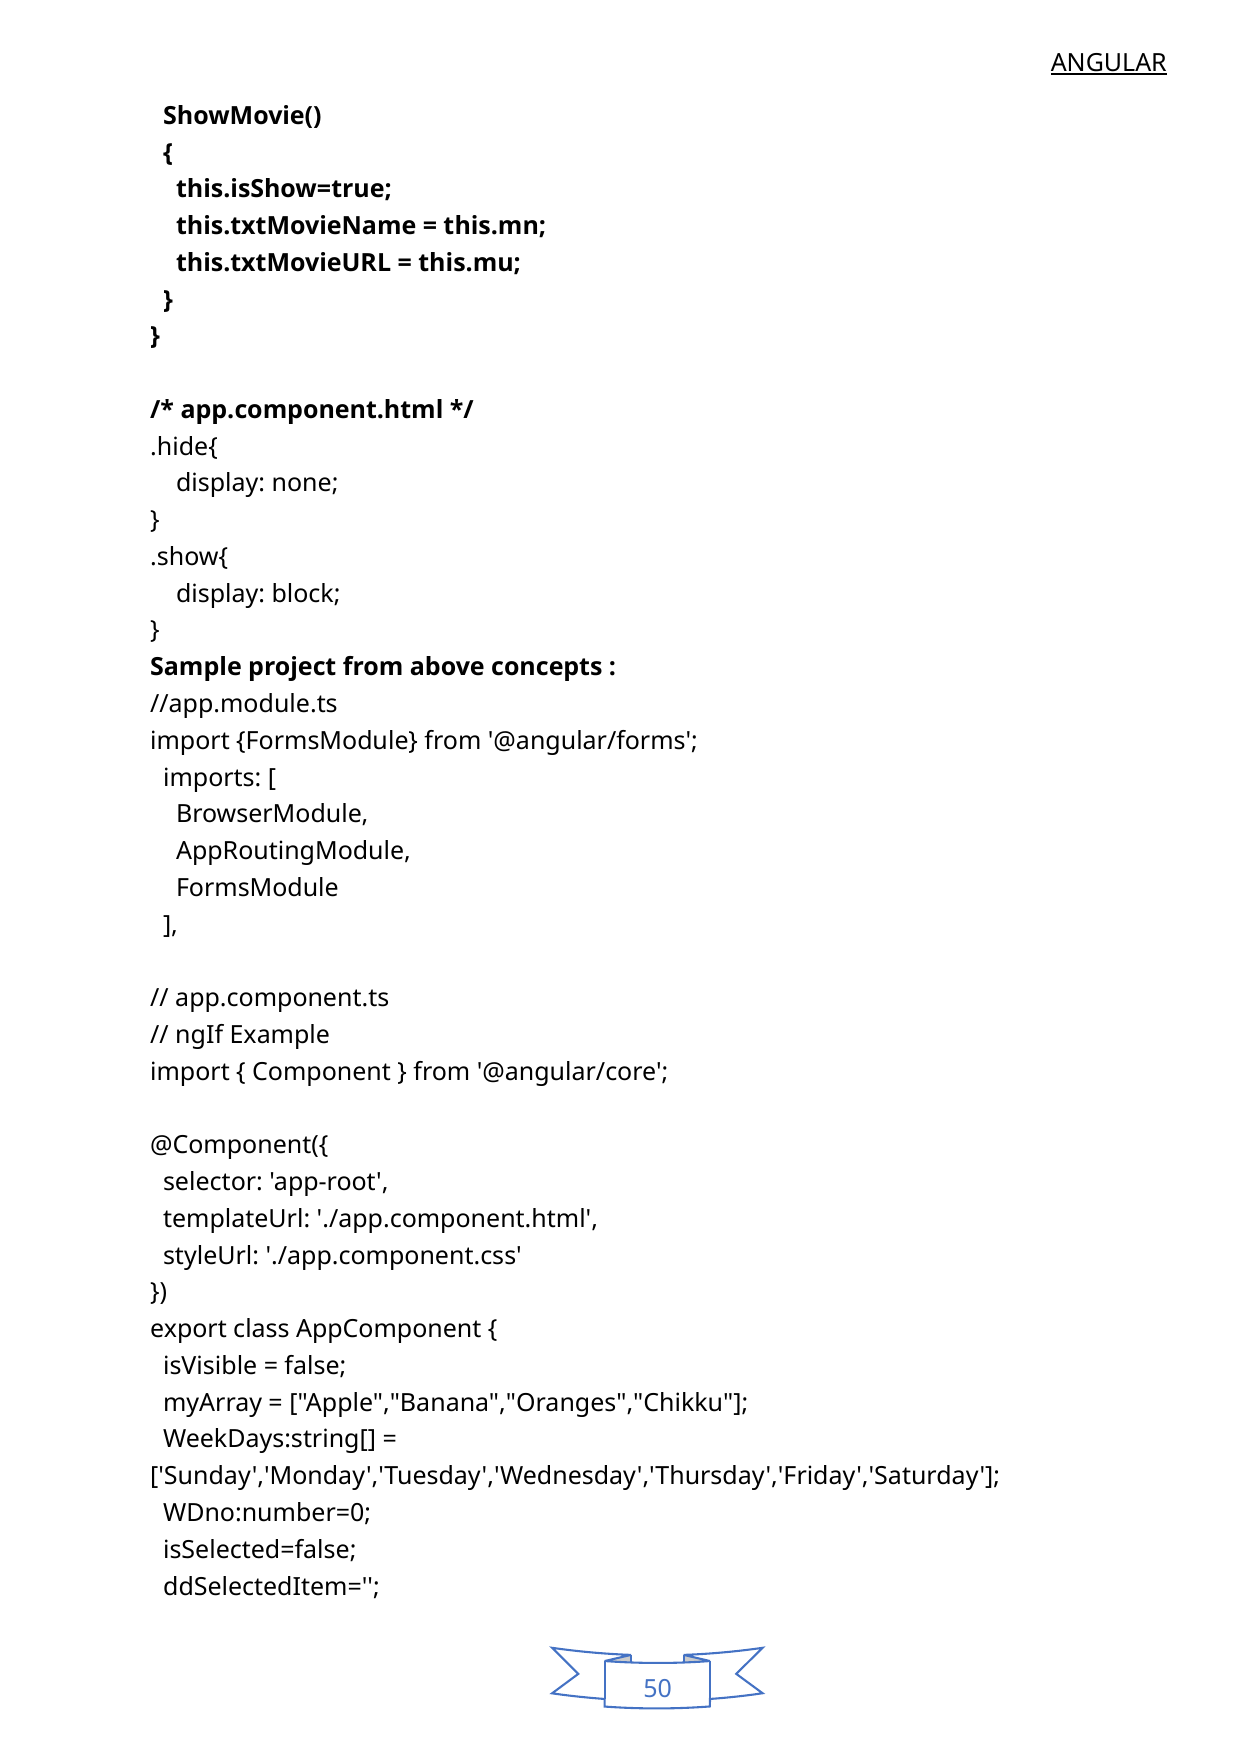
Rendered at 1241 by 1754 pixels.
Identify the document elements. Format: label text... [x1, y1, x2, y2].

text //app.module.ts [150, 686, 1167, 720]
text WeekDays:string[] = ['Sunday','Monday','Tuesday','Wednesday','Thursday','Friday','Saturday']; [150, 1421, 1167, 1492]
text import {FormsModule} from '@angular/forms'; [150, 722, 1167, 757]
text /* app.component.html */ [150, 392, 1167, 426]
text selector: 'app-root', [150, 1164, 1167, 1198]
text } [150, 502, 1167, 536]
text ShowMovie() [150, 97, 1167, 131]
text Sample project from above concepts : [150, 649, 1167, 683]
text isVisible = false; [150, 1348, 1167, 1382]
text this.isShow=true; [150, 171, 1167, 205]
text templateUrl: './app.component.html', [150, 1201, 1167, 1234]
text .show{ [150, 539, 1167, 573]
text this.txtMovieURL = this.mu; [150, 244, 1167, 278]
text { [150, 134, 1167, 168]
text export class AppComponent { [150, 1311, 1167, 1345]
text // app.component.ts [150, 980, 1167, 1014]
text .hide{ [150, 428, 1167, 462]
text myArray = ["Apple","Banana","Oranges","Chikku"]; [150, 1384, 1167, 1418]
text } [150, 612, 1167, 646]
text imports: [ [150, 759, 1167, 793]
text this.txtMovieName = this.mn; [150, 208, 1167, 242]
text } [150, 318, 1167, 352]
text WDno:number=0; [150, 1495, 1167, 1529]
text display: block; [150, 575, 1167, 609]
text }) [150, 1274, 1167, 1308]
text display: none; [150, 465, 1167, 499]
text AppRoutingModule, [150, 833, 1167, 867]
text @Component({ [150, 1127, 1167, 1161]
text FormsModule [150, 869, 1167, 904]
text BrowserModule, [150, 796, 1167, 830]
text ], [150, 906, 1167, 940]
text ddSelectedItem=''; [150, 1568, 1167, 1602]
text } [150, 281, 1167, 315]
text styleUrl: './app.component.css' [150, 1237, 1167, 1271]
text // ngIf Example [150, 1017, 1167, 1051]
text isSelected=false; [150, 1531, 1167, 1566]
text import { Component } from '@angular/core'; [150, 1053, 1167, 1087]
